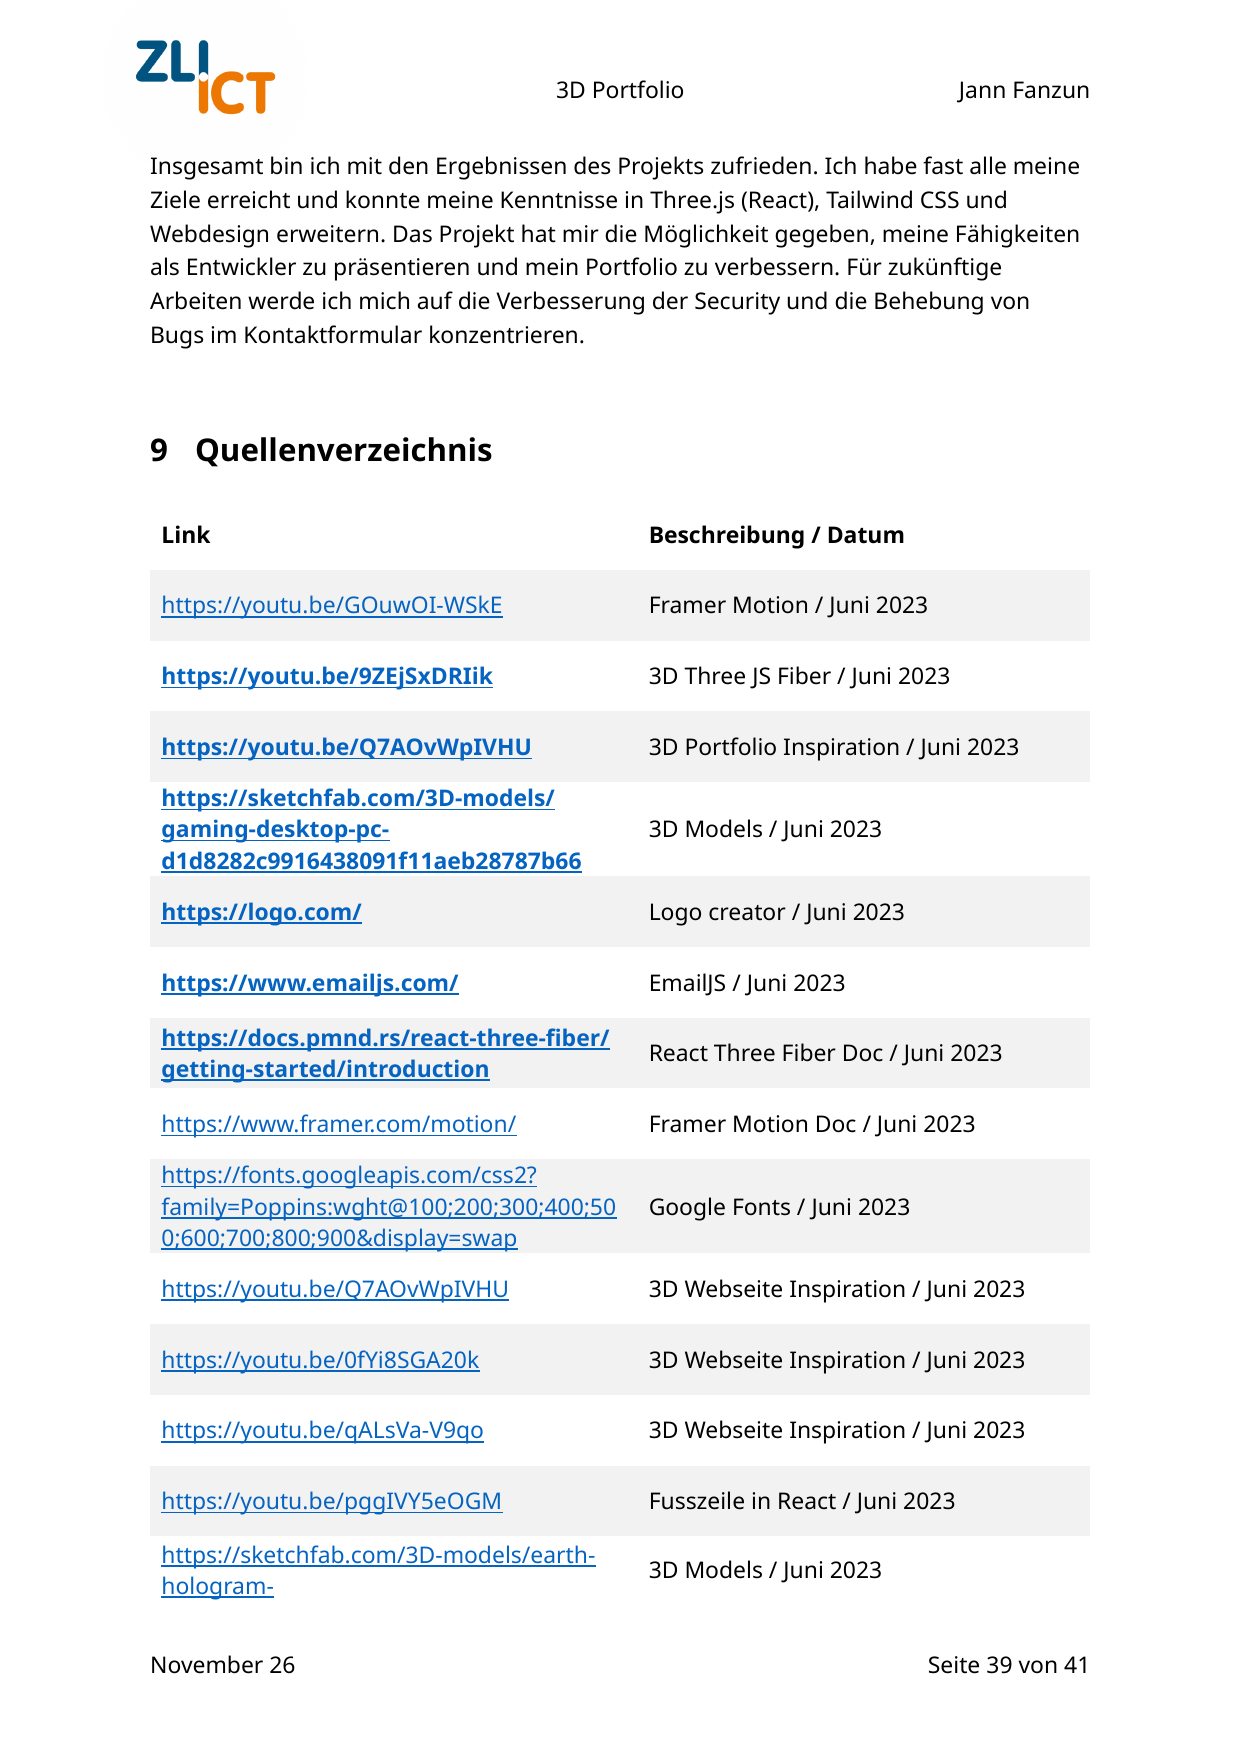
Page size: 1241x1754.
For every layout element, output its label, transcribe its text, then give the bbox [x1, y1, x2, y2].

table_header Beschreibung / Datum [637, 499, 1090, 570]
table_cell React Three Fiber Doc / Juni 2023 [637, 1018, 1090, 1088]
table_header Link [150, 499, 637, 570]
table_cell https://youtu.be/qALsVa-V9qo [150, 1395, 637, 1466]
table_cell 3D Portfolio Inspiration / Juni 2023 [637, 711, 1090, 782]
text Insgesamt bin ich mit den Ergebnissen des Projekts zufrieden. Ich habe fast alle meine Ziele erreicht und konnte meine Kenntnisse in Three.js (React), Tailwind CSS und Webdesign erweitern. Das Projekt hat mir die Möglichkeit gegeben, meine Fähigkeiten als Entwickler zu präsentieren und mein Portfolio zu verbessern. Für zukünftige Arbeiten werde ich mich auf die Verbesserung der Security und die Behebung von Bugs im Kontaktformular konzentrieren. [150, 150, 1090, 350]
table_cell https://sketchfab.com/3D-models/gaming-desktop-pc-d1d8282c9916438091f11aeb28787b66 [150, 782, 637, 876]
picture [100, 0, 311, 183]
table_cell https://fonts.googleapis.com/css2?family=Poppins:wght@100;200;300;400;500;600;700;800;900&display=swap [150, 1159, 637, 1253]
table_cell EmailJS / Juni 2023 [637, 947, 1090, 1018]
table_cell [637, 1536, 1090, 1604]
table_cell Framer Motion / Juni 2023 [637, 570, 1090, 641]
table_cell https://youtu.be/0fYi8SGA20k [150, 1324, 637, 1395]
table_cell https://logo.com/ [150, 876, 637, 947]
table_cell 3D Three JS Fiber / Juni 2023 [637, 641, 1090, 711]
table_cell 3D Webseite Inspiration / Juni 2023 [637, 1395, 1090, 1466]
table_cell 3D Webseite Inspiration / Juni 2023 [637, 1324, 1090, 1395]
table_cell Fusszeile in React / Juni 2023 [637, 1466, 1090, 1536]
table_cell https://youtu.be/9ZEjSxDRIik [150, 641, 637, 711]
table_cell 3D Webseite Inspiration / Juni 2023 [637, 1253, 1090, 1324]
table_cell Logo creator / Juni 2023 [637, 876, 1090, 947]
table_cell https://www.emailjs.com/ [150, 947, 637, 1018]
table_cell Framer Motion Doc / Juni 2023 [637, 1089, 1090, 1159]
table_cell https://youtu.be/pggIVY5eOGM [150, 1466, 637, 1536]
table_cell https://youtu.be/Q7AOvWpIVHU [150, 1253, 637, 1324]
table_cell https://youtu.be/Q7AOvWpIVHU [150, 711, 637, 782]
table_cell https://youtu.be/GOuwOI-WSkE [150, 570, 637, 641]
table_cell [150, 1536, 637, 1604]
table_cell Google Fonts / Juni 2023 [637, 1159, 1090, 1253]
table_cell https://www.framer.com/motion/ [150, 1089, 637, 1159]
subtitle Quellenverzeichnis [150, 428, 1090, 471]
table_cell https://docs.pmnd.rs/react-three-fiber/getting-started/introduction [150, 1018, 637, 1088]
table_cell 3D Models / Juni 2023 [637, 782, 1090, 876]
